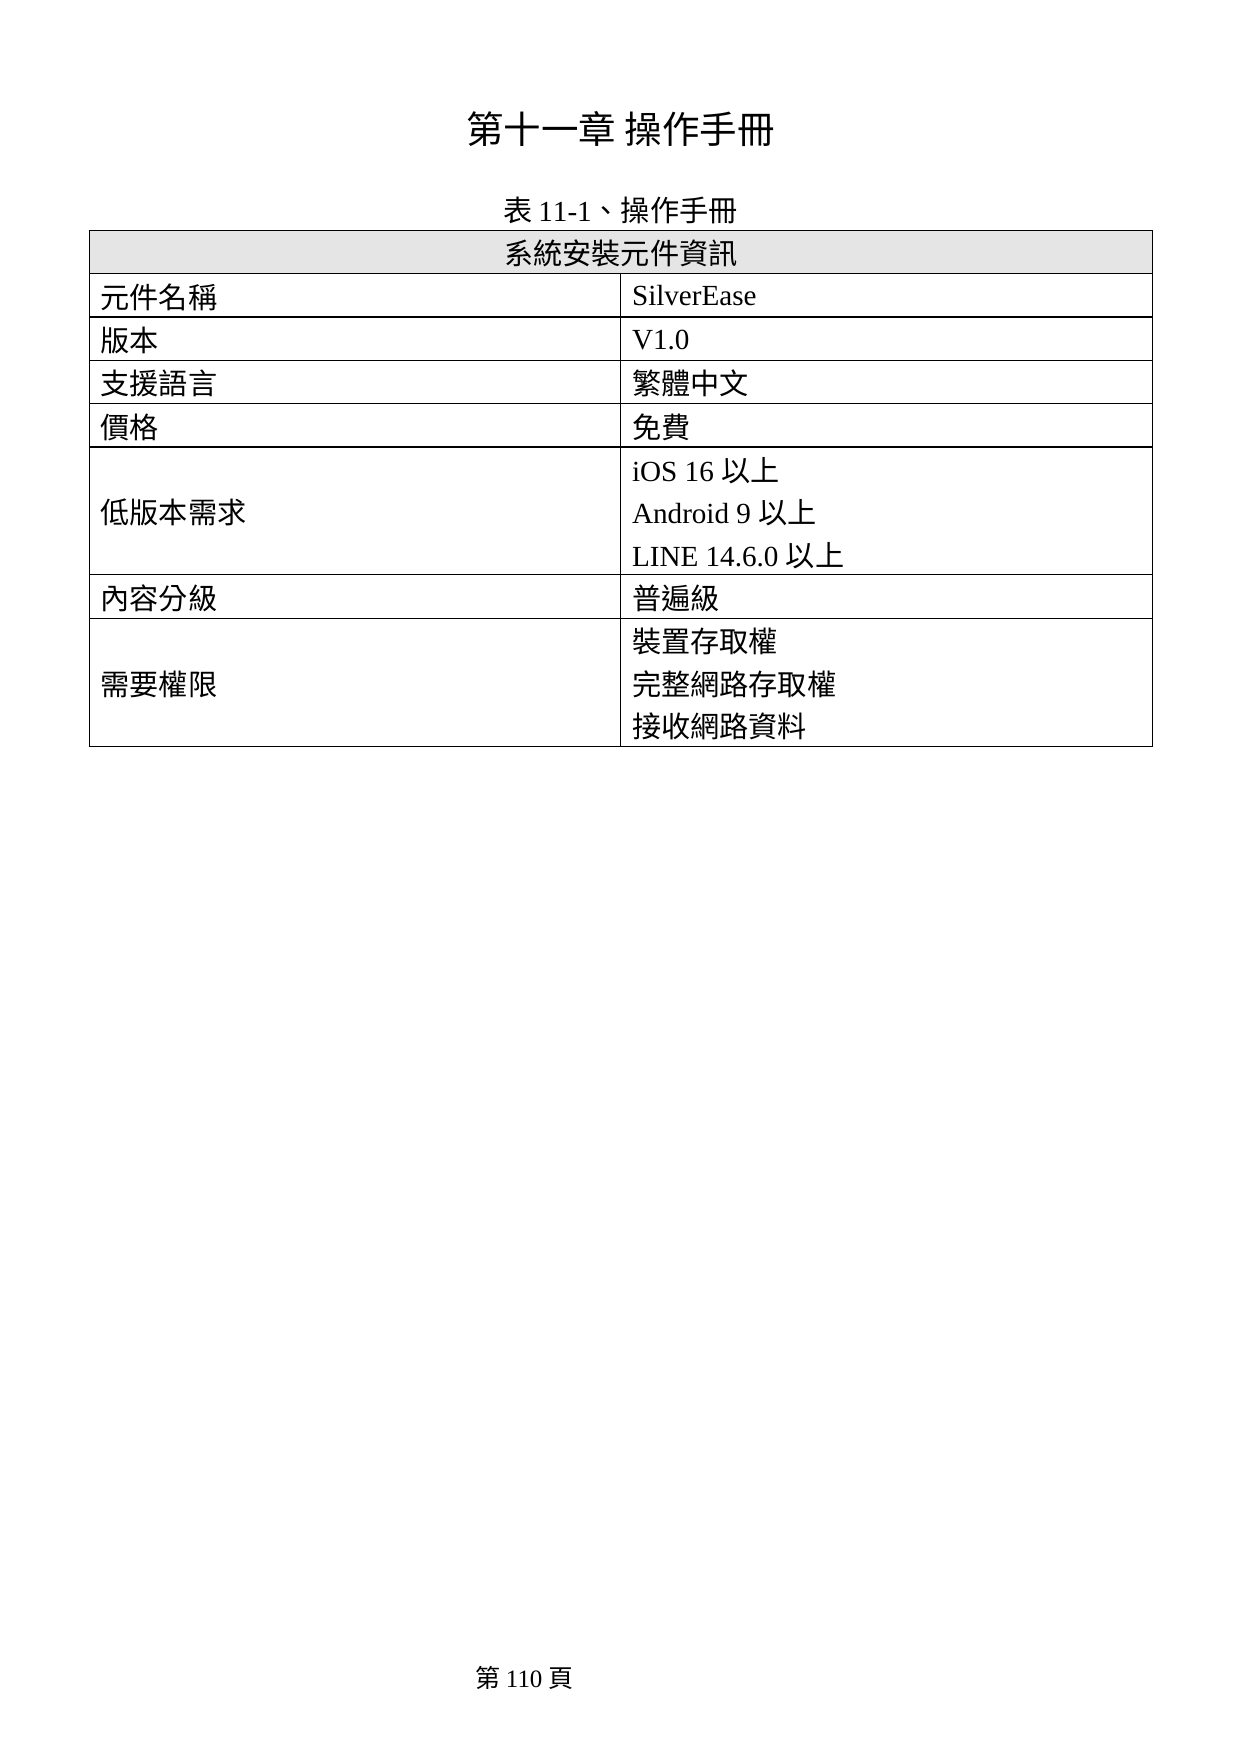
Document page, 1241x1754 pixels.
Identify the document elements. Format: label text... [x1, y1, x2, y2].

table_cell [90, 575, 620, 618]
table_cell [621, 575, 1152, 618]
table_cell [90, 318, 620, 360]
text 第十一章 操作手冊 [89, 100, 1152, 154]
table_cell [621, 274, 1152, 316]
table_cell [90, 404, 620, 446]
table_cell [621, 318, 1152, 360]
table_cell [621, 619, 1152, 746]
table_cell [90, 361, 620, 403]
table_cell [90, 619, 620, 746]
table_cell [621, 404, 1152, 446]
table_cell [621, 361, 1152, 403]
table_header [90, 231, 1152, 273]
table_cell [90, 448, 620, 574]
text 表11-1、操作手冊 [118, 187, 1122, 230]
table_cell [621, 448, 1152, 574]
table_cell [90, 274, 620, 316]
